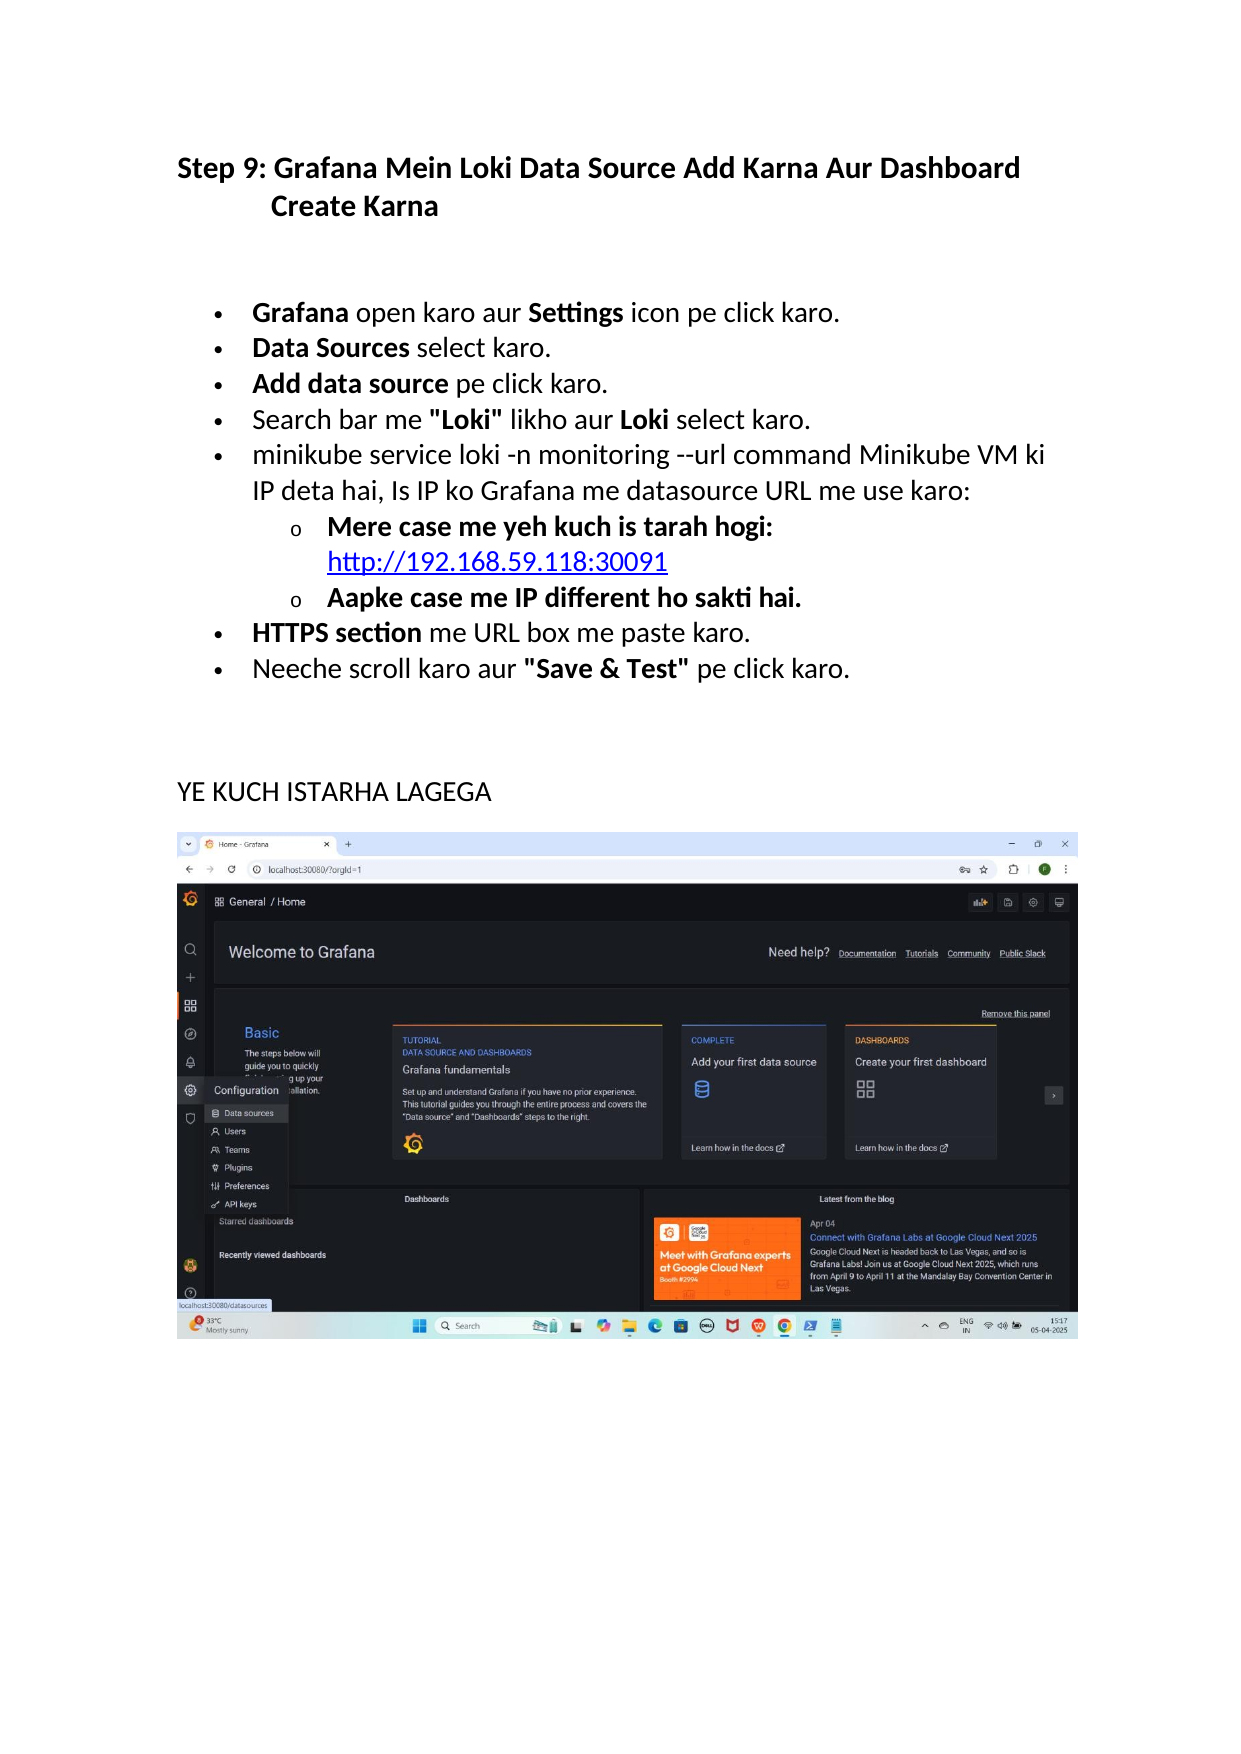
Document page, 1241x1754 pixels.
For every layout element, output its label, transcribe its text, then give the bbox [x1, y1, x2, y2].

text YE KUCH ISTARHA LAGEGA [177, 773, 1152, 809]
list Data Sources select karo. [214, 329, 1152, 365]
subtitle Mere case me yeh kuch is tarah hogi: [289, 508, 1152, 543]
list minikube service loki -n monitoring --url command Minikube VM ki IP deta hai, Is IP ko Grafana me datasource URL me use karo: [214, 436, 1074, 508]
list Search bar me "Loki" likho aur Loki select karo. [214, 401, 1152, 436]
text http://192.168.59.118:30091 [327, 543, 1152, 579]
list HTTPS section me URL box me paste karo. [214, 614, 1152, 650]
subtitle Aapke case me IP different ho sakti hai. [289, 579, 1152, 614]
picture [177, 832, 1078, 1339]
subtitle Step 9: Grafana Mein Loki Data Source Add Karna Aur Dashboard Create Karna [177, 148, 1084, 224]
list Grafana open karo aur Settings icon pe click karo. [214, 294, 1152, 329]
list Neeche scroll karo aur "Save & Test" pe click karo. [214, 650, 1152, 685]
list Add data source pe click karo. [214, 365, 1152, 401]
